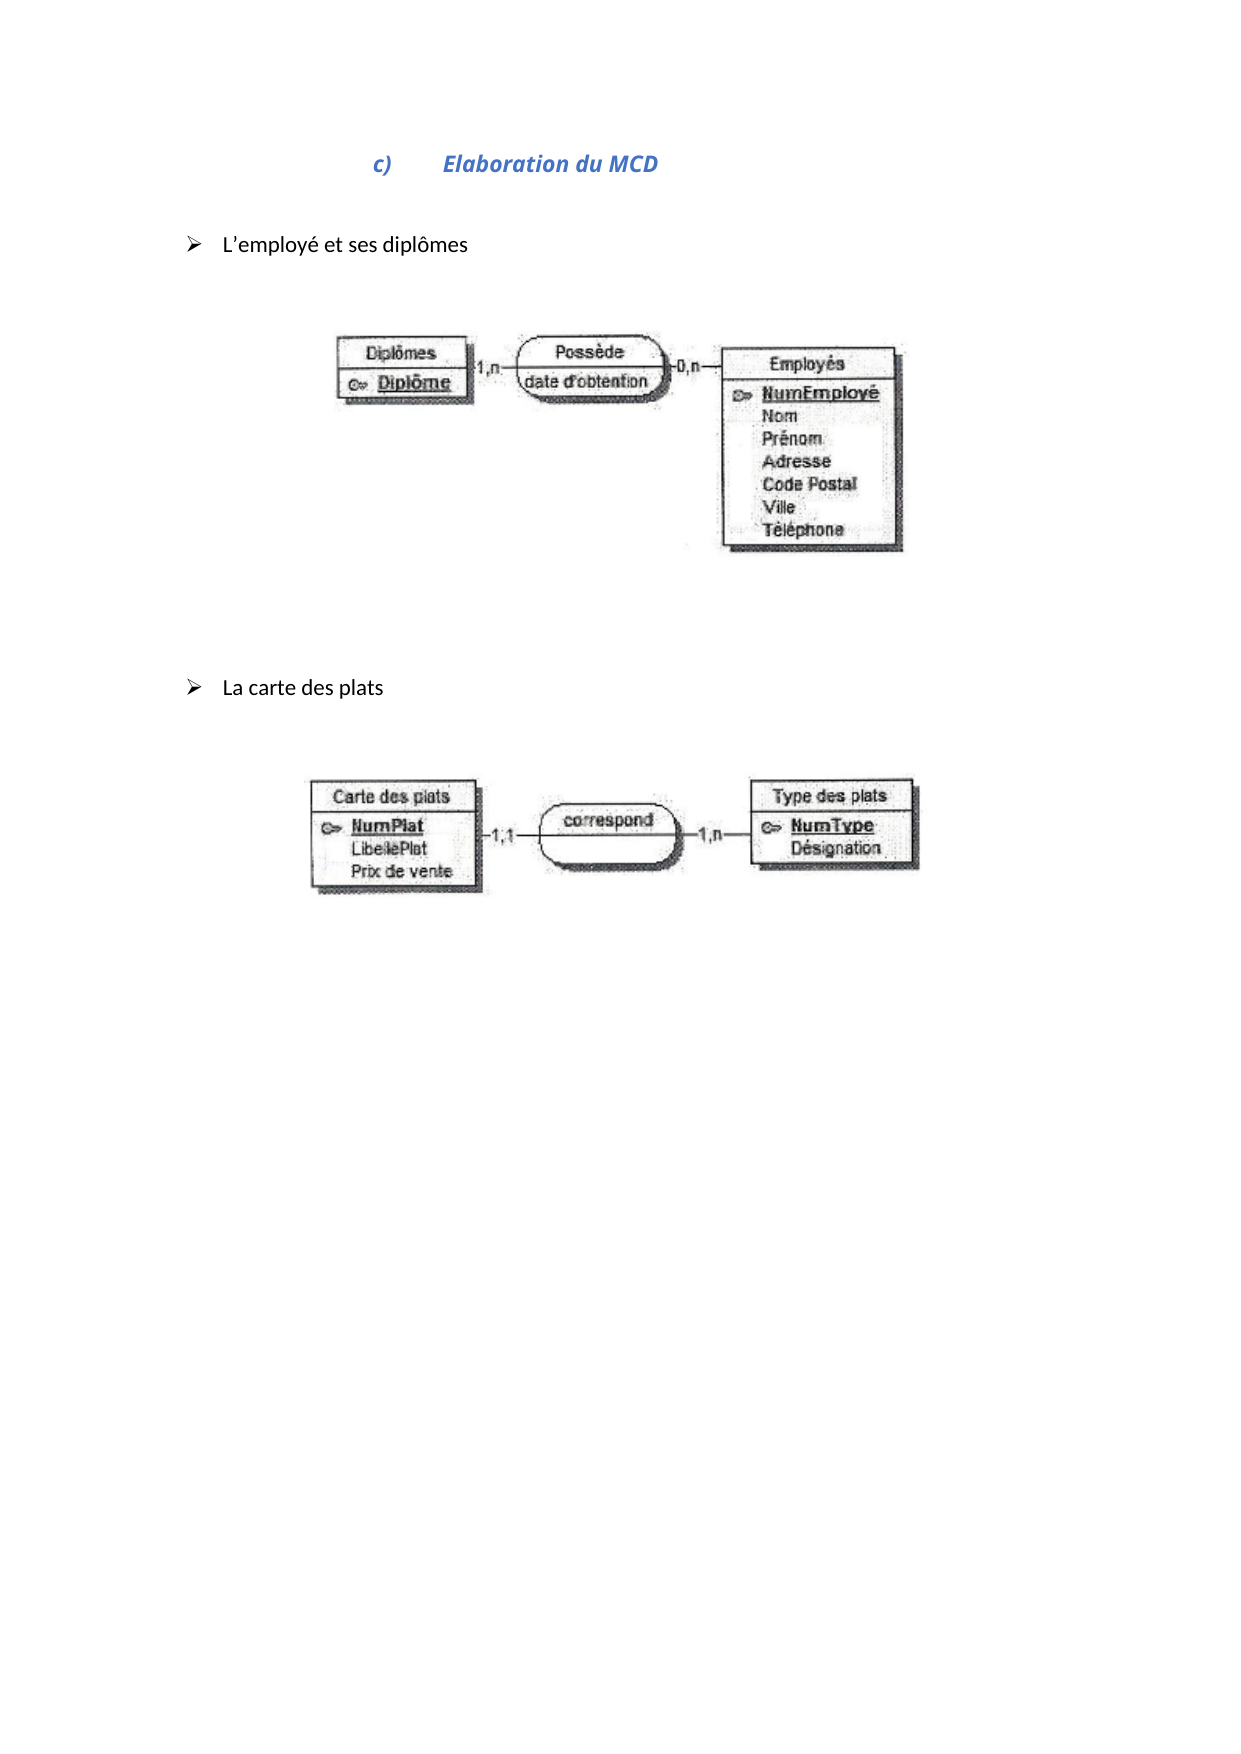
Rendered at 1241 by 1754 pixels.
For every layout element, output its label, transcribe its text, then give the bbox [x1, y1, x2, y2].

subtitle Elaboration du MCD [373, 148, 1093, 179]
list L’employé et ses diplômes [185, 230, 1093, 258]
list La carte des plats [185, 673, 1093, 701]
picture [329, 330, 911, 560]
picture [303, 772, 937, 901]
